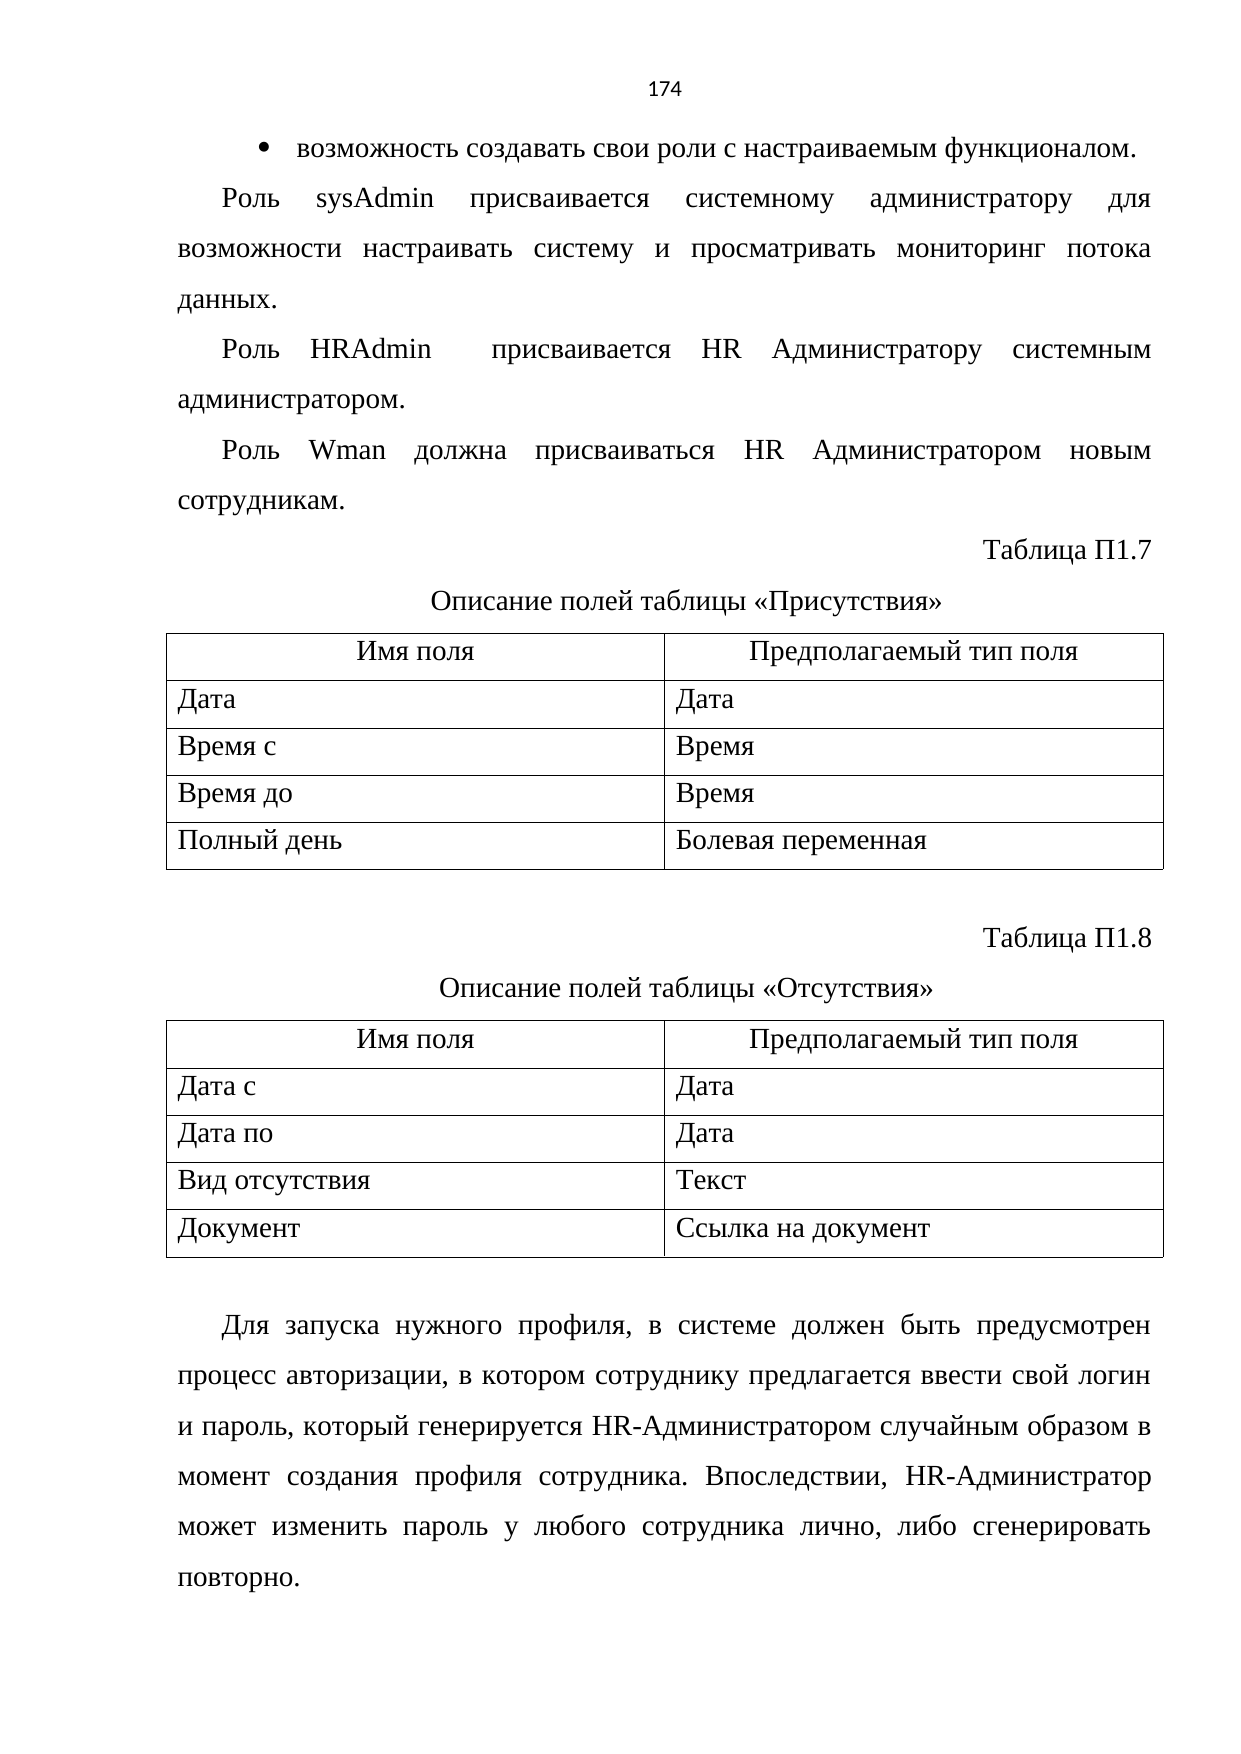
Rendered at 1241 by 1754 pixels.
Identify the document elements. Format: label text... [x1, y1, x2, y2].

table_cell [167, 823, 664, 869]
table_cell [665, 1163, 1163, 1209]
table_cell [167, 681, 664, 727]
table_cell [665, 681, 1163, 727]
text Таблица П1.8 [177, 920, 1152, 953]
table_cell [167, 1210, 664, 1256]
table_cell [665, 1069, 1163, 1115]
text Роль sysAdmin присваивается системному администратору для возможности настраивать систему и просматривать мониторинг потока данных. [177, 180, 1152, 314]
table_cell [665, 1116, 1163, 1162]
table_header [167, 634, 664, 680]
text Таблица П1.7 [177, 532, 1152, 566]
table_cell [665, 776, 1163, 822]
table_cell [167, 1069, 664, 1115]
text Описание полей таблицы «Отсутствия» [177, 970, 1152, 1004]
text Роль Wman должна присваиваться HR Администратором новым сотрудникам. [177, 432, 1152, 516]
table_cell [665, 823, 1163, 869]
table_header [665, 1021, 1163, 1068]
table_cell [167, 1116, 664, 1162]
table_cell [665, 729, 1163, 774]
list возможность создавать свои роли с настраиваемым функционалом. [259, 130, 1152, 163]
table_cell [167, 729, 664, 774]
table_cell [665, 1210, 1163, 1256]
text Для запуска нужного профиля, в системе должен быть предусмотрен процесс авторизации, в котором сотруднику предлагается ввести свой логин и пароль, который генерируется HR-Администратором случайным образом в момент создания профиля сотрудника. Впоследствии, HR-Администратор может изменить пароль у любого сотрудника лично, либо сгенерировать повторно. [177, 1307, 1152, 1592]
text Описание полей таблицы «Присутствия» [177, 583, 1152, 616]
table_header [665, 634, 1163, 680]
text Роль HRAdmin присваивается HR Администратору системным администратором. [177, 331, 1152, 415]
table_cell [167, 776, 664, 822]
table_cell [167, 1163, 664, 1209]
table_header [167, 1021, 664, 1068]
